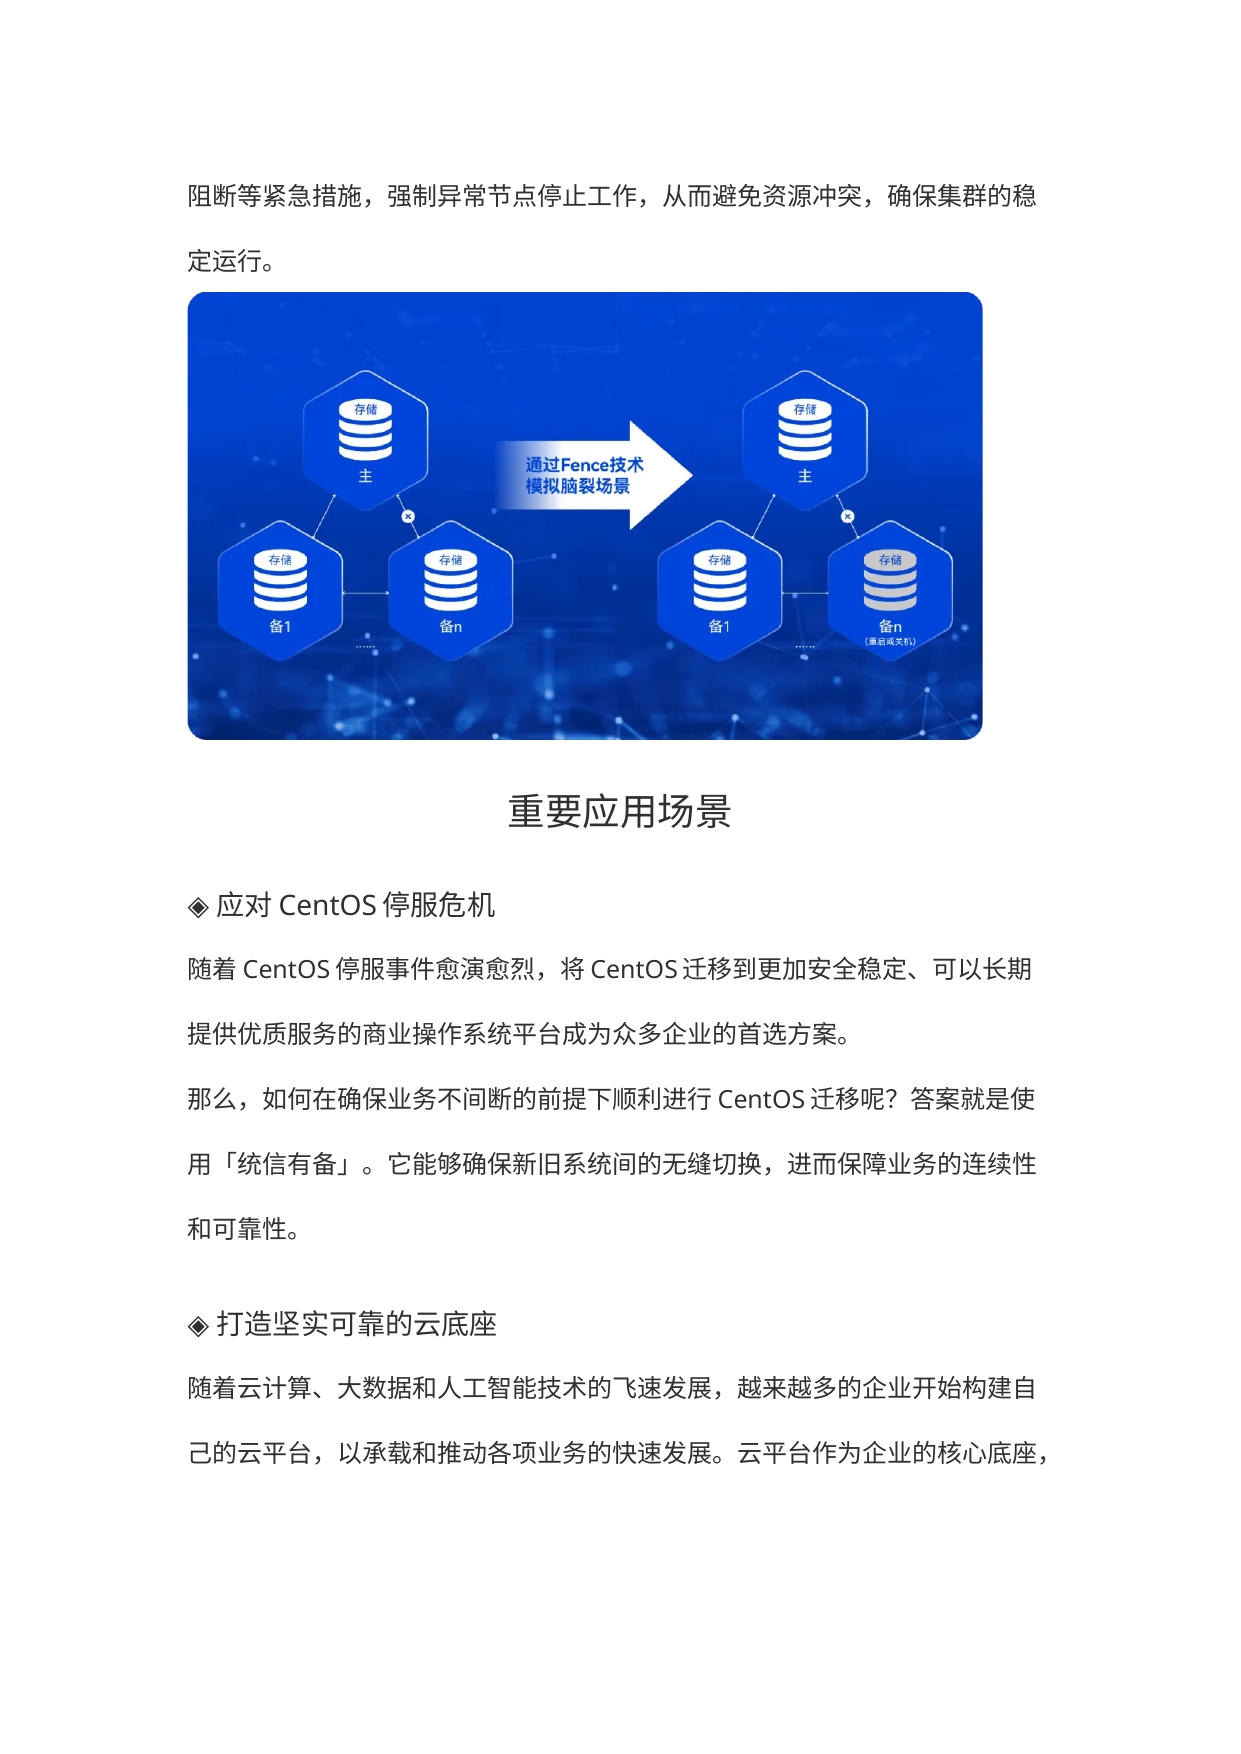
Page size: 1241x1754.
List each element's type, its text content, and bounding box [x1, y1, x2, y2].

text ◈ 应对CentOS停服危机 [187, 870, 1053, 935]
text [187, 1354, 1053, 1484]
text 那么，如何在确保业务不间断的前提下顺利进行CentOS迁移呢？答案就是使用「统信有备」。它能够确保新旧系统间的无缝切换，进而保障业务的连续性和可靠性。 [187, 1065, 1053, 1260]
picture [187, 292, 983, 740]
text 重要应用场景 [187, 776, 1053, 841]
text 随着CentOS停服事件愈演愈烈，将CentOS迁移到更加安全稳定、可以长期提供优质服务的商业操作系统平台成为众多企业的首选方案。 [187, 935, 1053, 1065]
text ◈ 打造坚实可靠的云底座 [187, 1289, 1053, 1354]
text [187, 162, 1053, 292]
